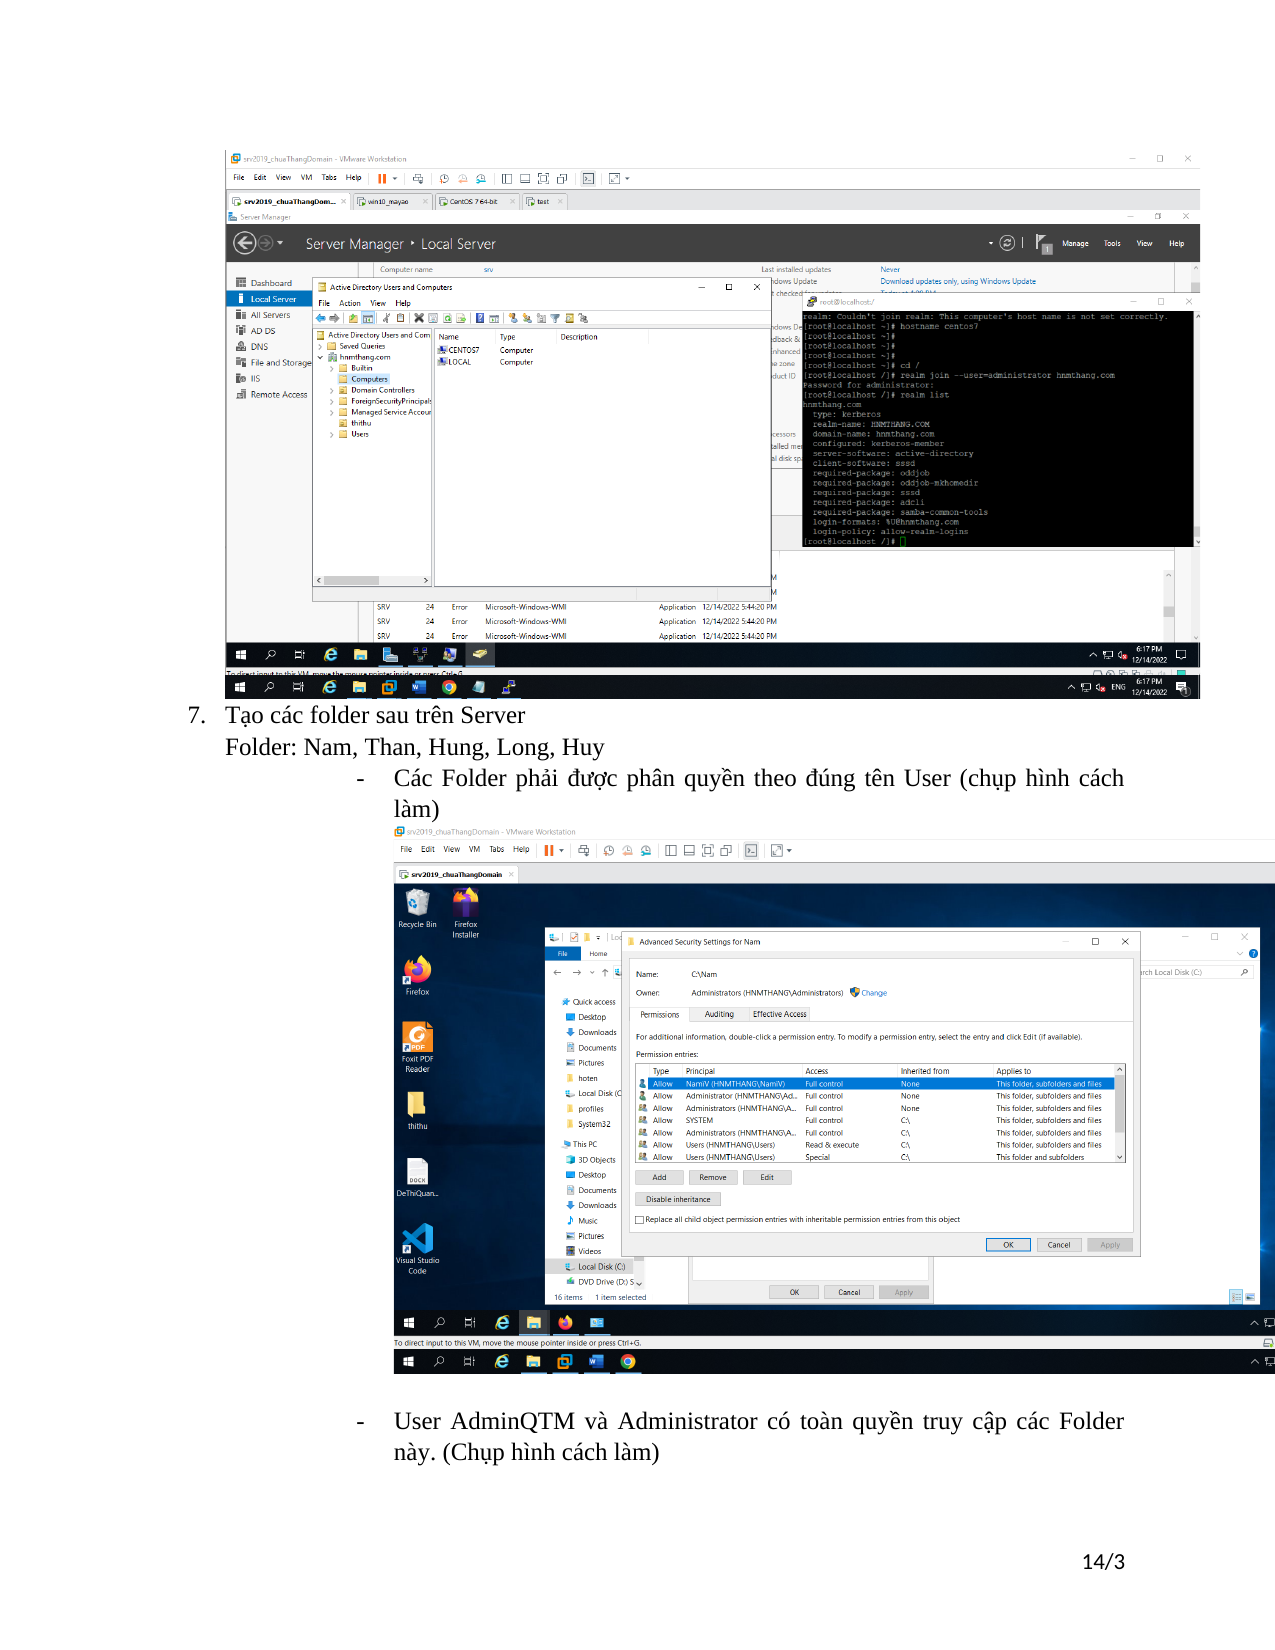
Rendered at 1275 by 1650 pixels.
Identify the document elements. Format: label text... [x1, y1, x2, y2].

list Các Folder phải được phân quyền theo đúng tên User (chụp hình cách làm) [356, 763, 1125, 822]
list User AdminQTM và Administrator có toàn quyền truy cập các Folder này. (Chụp hình cách làm) [356, 1406, 1125, 1466]
list Folder: Nam, Than, Hung, Long, Huy [225, 732, 1125, 760]
picture [393, 824, 1275, 1374]
list Tạo các folder sau trên Server [187, 701, 1125, 729]
picture [225, 150, 1200, 699]
